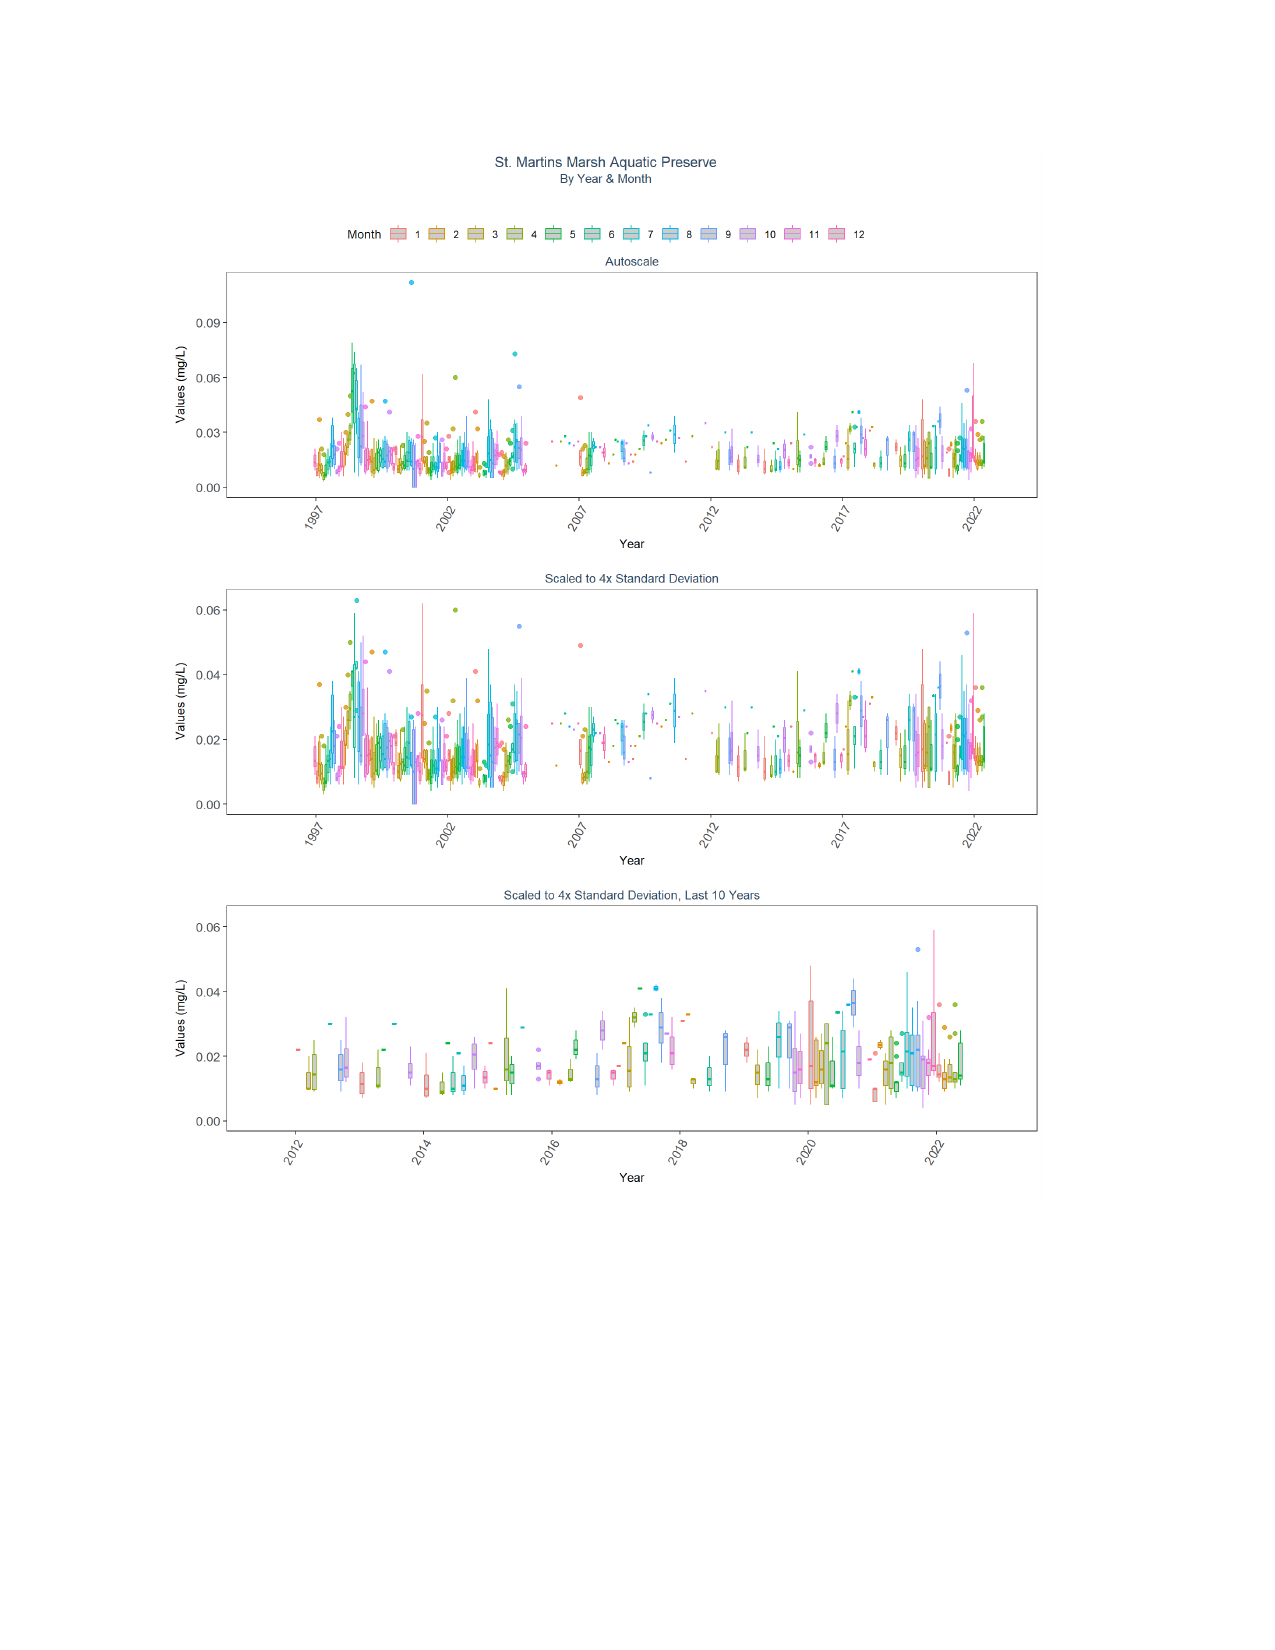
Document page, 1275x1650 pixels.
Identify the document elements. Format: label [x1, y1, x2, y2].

picture [168, 150, 1044, 1200]
